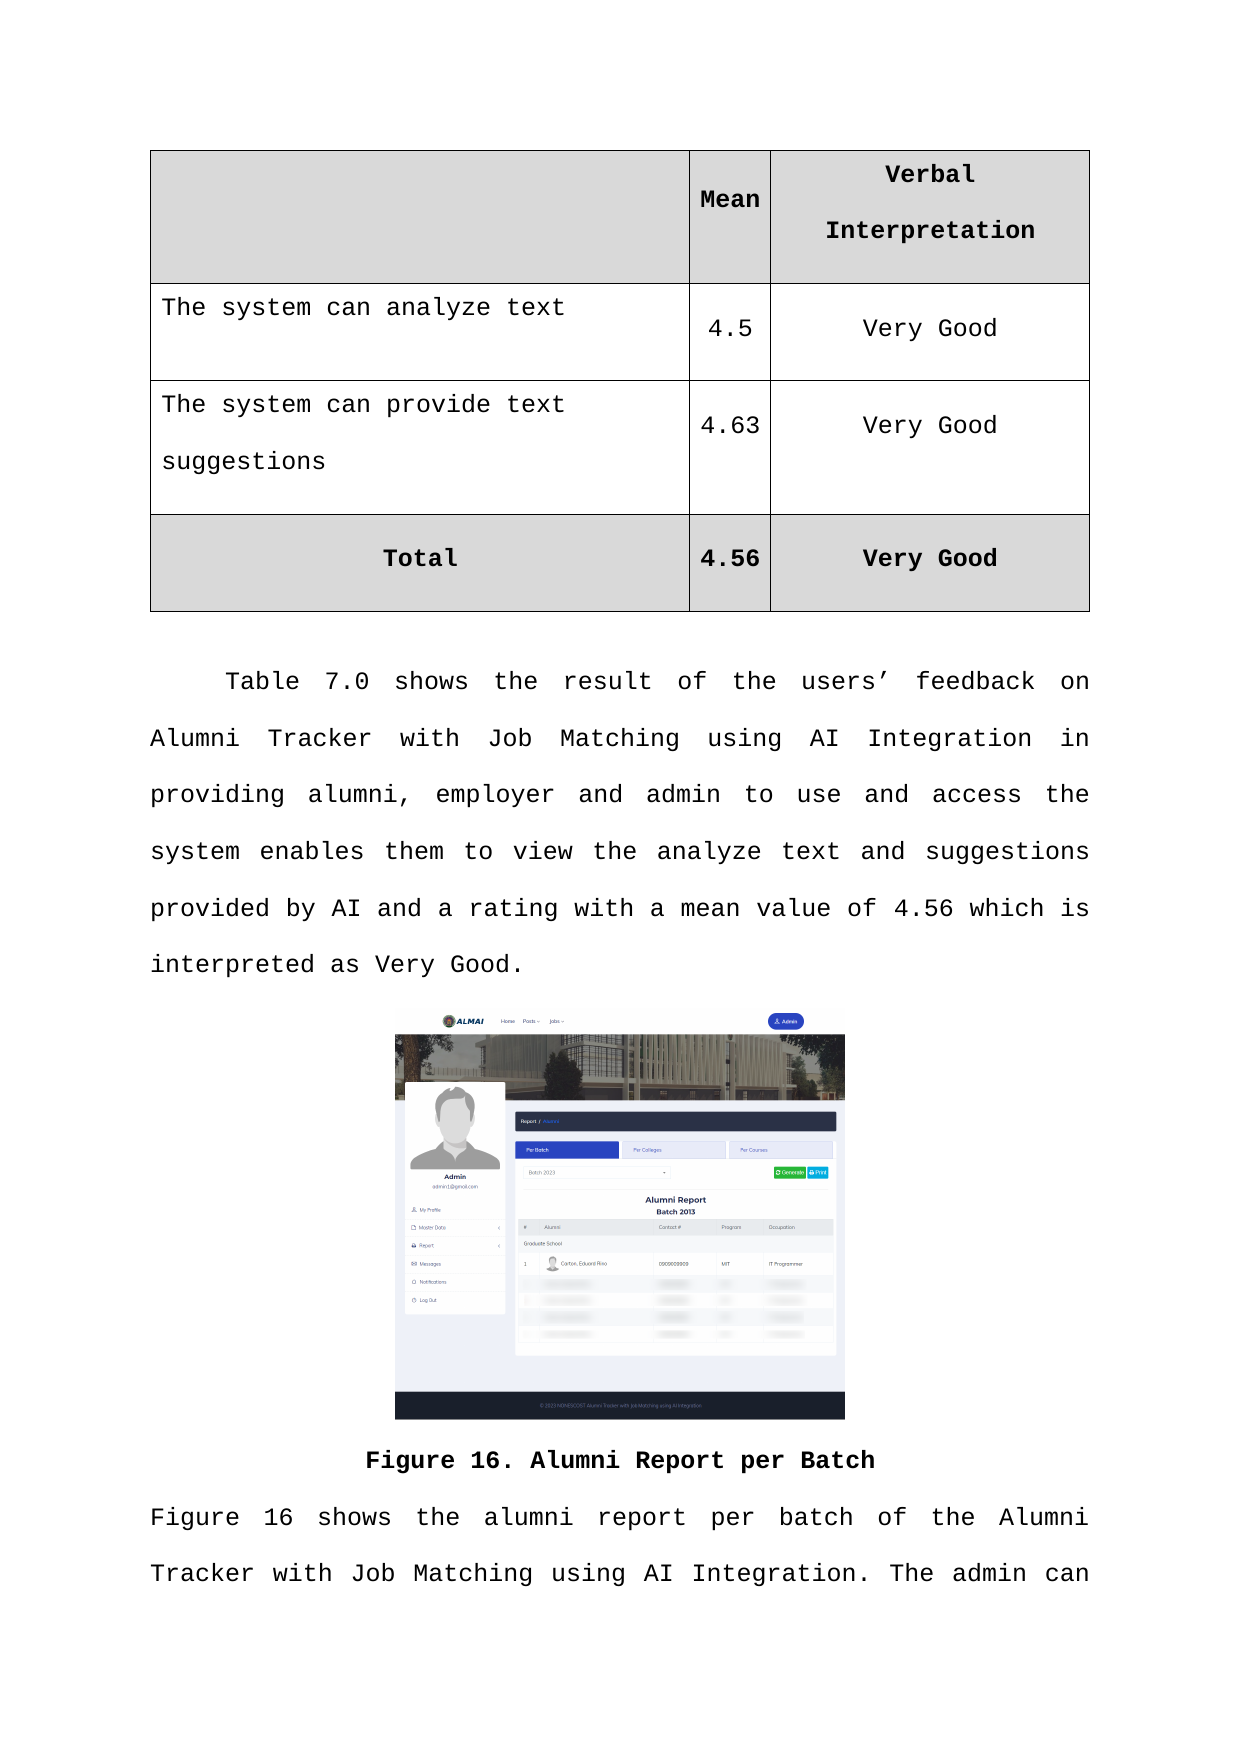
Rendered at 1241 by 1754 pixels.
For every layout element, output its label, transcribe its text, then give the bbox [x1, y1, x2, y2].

table_cell Very Good [771, 284, 1089, 380]
table_cell 4.5 [690, 284, 770, 380]
table_cell Very Good [771, 515, 1089, 611]
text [150, 1504, 1090, 1589]
table_cell 4.56 [690, 515, 770, 611]
picture [395, 1008, 845, 1420]
table_header Verbal Interpretation [771, 151, 1089, 283]
text Figure 16. Alumni Report per Batch [150, 1448, 1090, 1476]
table_header [151, 151, 689, 283]
text Table 7.0 shows the result of the users’ feedback on Alumni Tracker with Job Matching using AI Integration in providing alumni, employer and admin to use and access the system enables them to view the analyze text and suggestions provided by AI and a rating with a mean value of 4.56 which is interpreted as Very Good. [150, 668, 1090, 980]
table_cell Very Good [771, 381, 1089, 513]
table_cell The system can analyze text [151, 284, 689, 380]
table_cell Total [151, 515, 689, 611]
table_cell 4.63 [690, 381, 770, 513]
table_header Mean [690, 151, 770, 283]
table_cell The system can provide text suggestions [151, 381, 689, 513]
